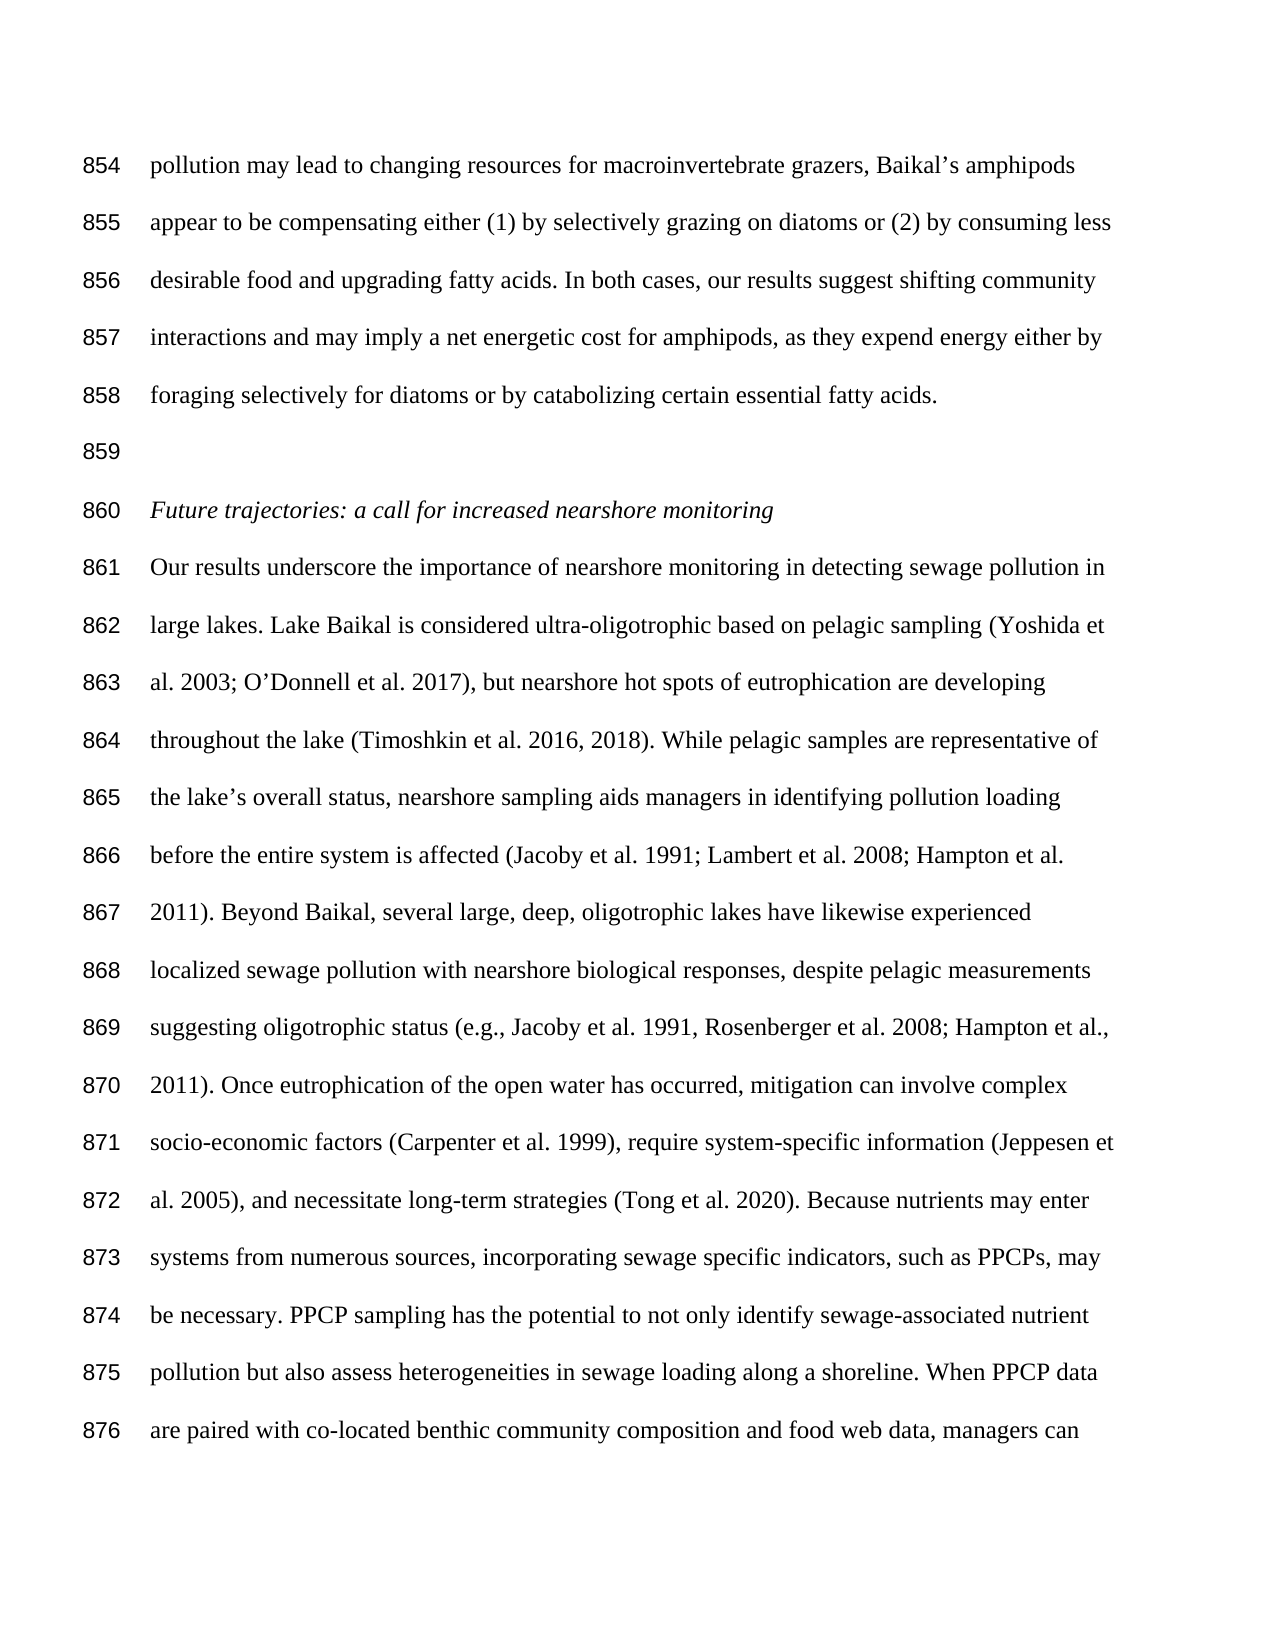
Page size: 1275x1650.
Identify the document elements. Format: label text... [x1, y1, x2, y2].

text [150, 150, 1125, 409]
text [150, 552, 1125, 1444]
text Future trajectories: a call for increased nearshore monitoring [150, 495, 1125, 524]
